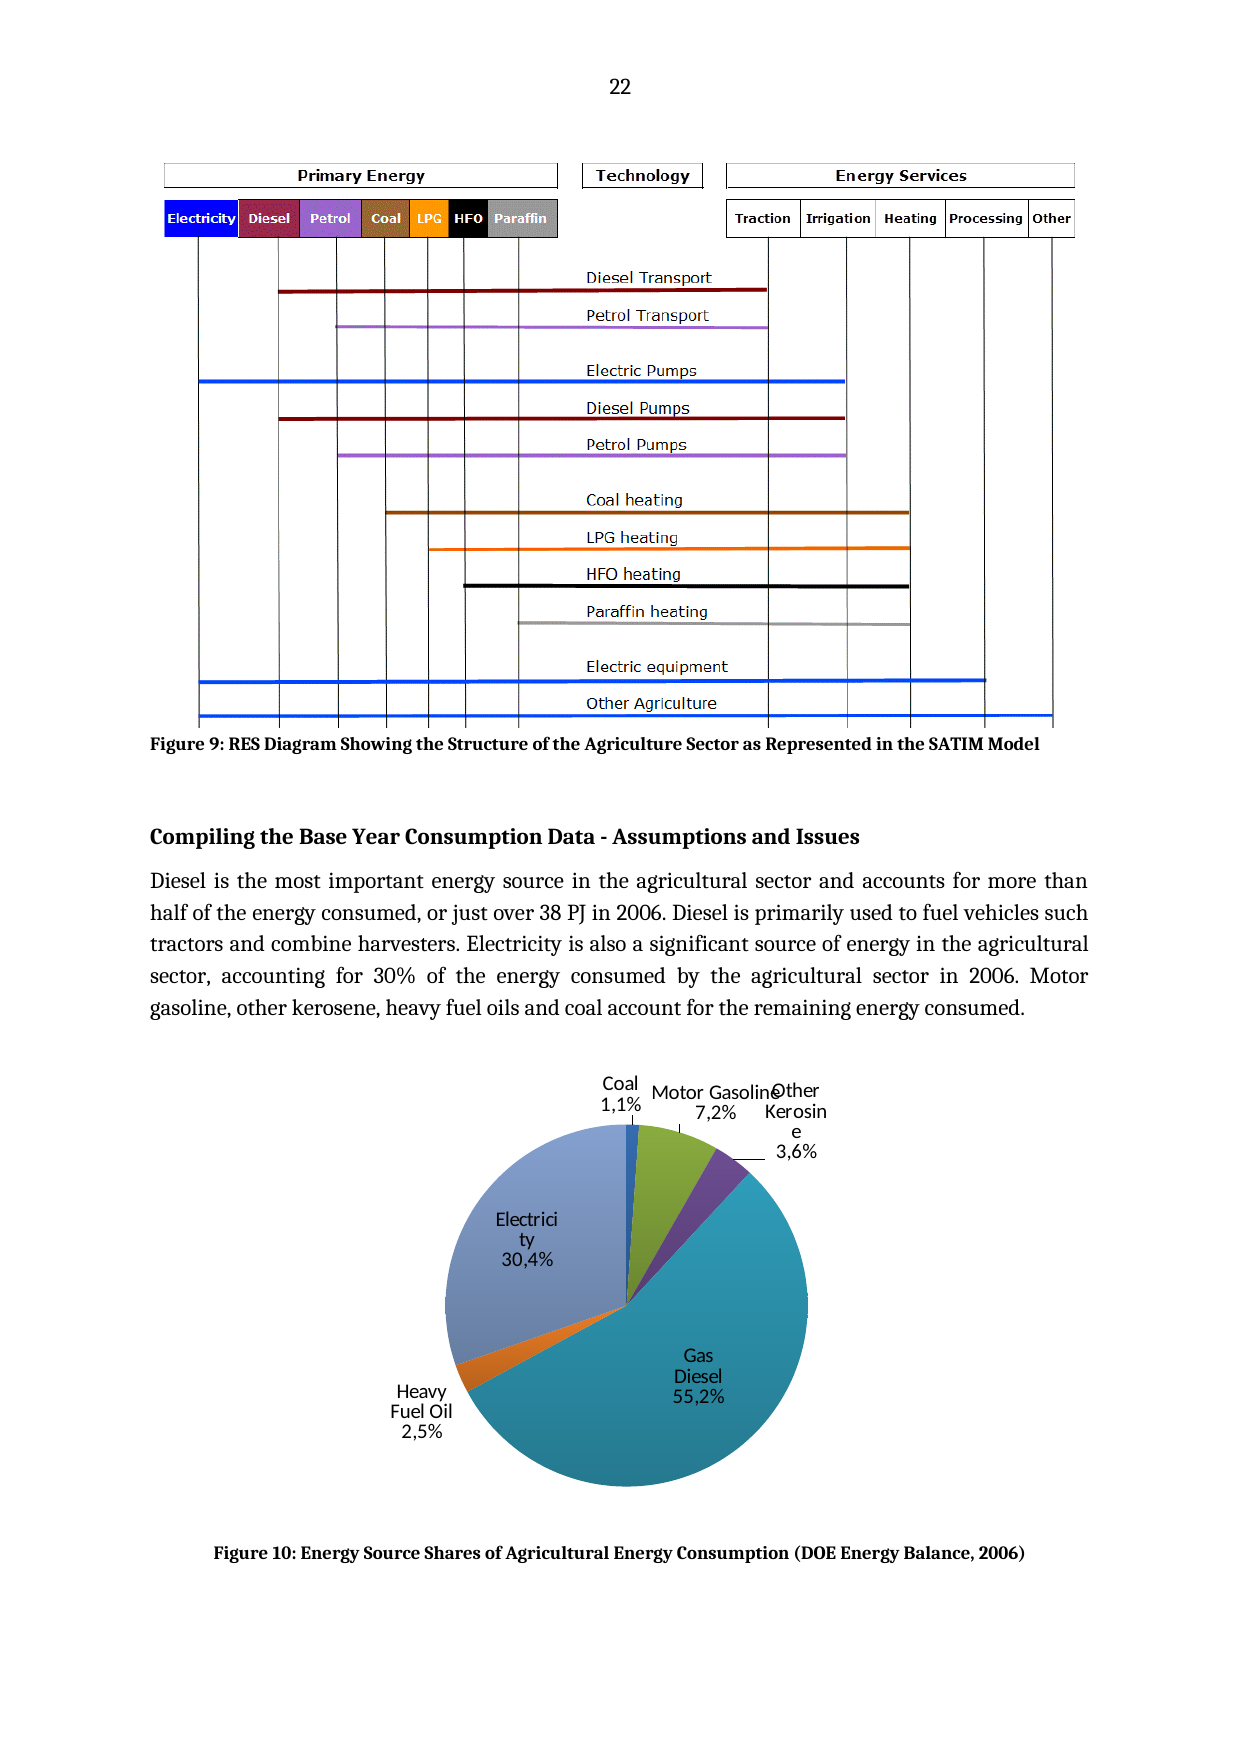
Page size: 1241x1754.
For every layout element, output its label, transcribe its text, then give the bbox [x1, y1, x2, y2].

text Figure 9: RES Diagram Showing the Structure of the Agriculture Sector as Represented in the SATIM Model [150, 733, 1090, 755]
subtitle Compiling the Base Year Consumption Data - Assumptions and Issues [150, 824, 1090, 850]
picture [150, 150, 1089, 729]
text Figure 10: Energy Source Shares of Agricultural Energy Consumption (DOE Energy Balance, 2006) [150, 1542, 1090, 1564]
text Diesel is the most important energy source in the agricultural sector and accounts for more than half of the energy consumed, or just over 38 PJ in 2006. Diesel is primarily used to fuel vehicles such tractors and combine harvesters. Electricity is also a significant source of energy in the agricultural sector, accounting for 30% of the energy consumed by the agricultural sector in 2006. Motor gasoline, other kerosene, heavy fuel oils and coal account for the remaining energy consumed. [150, 868, 1090, 1021]
